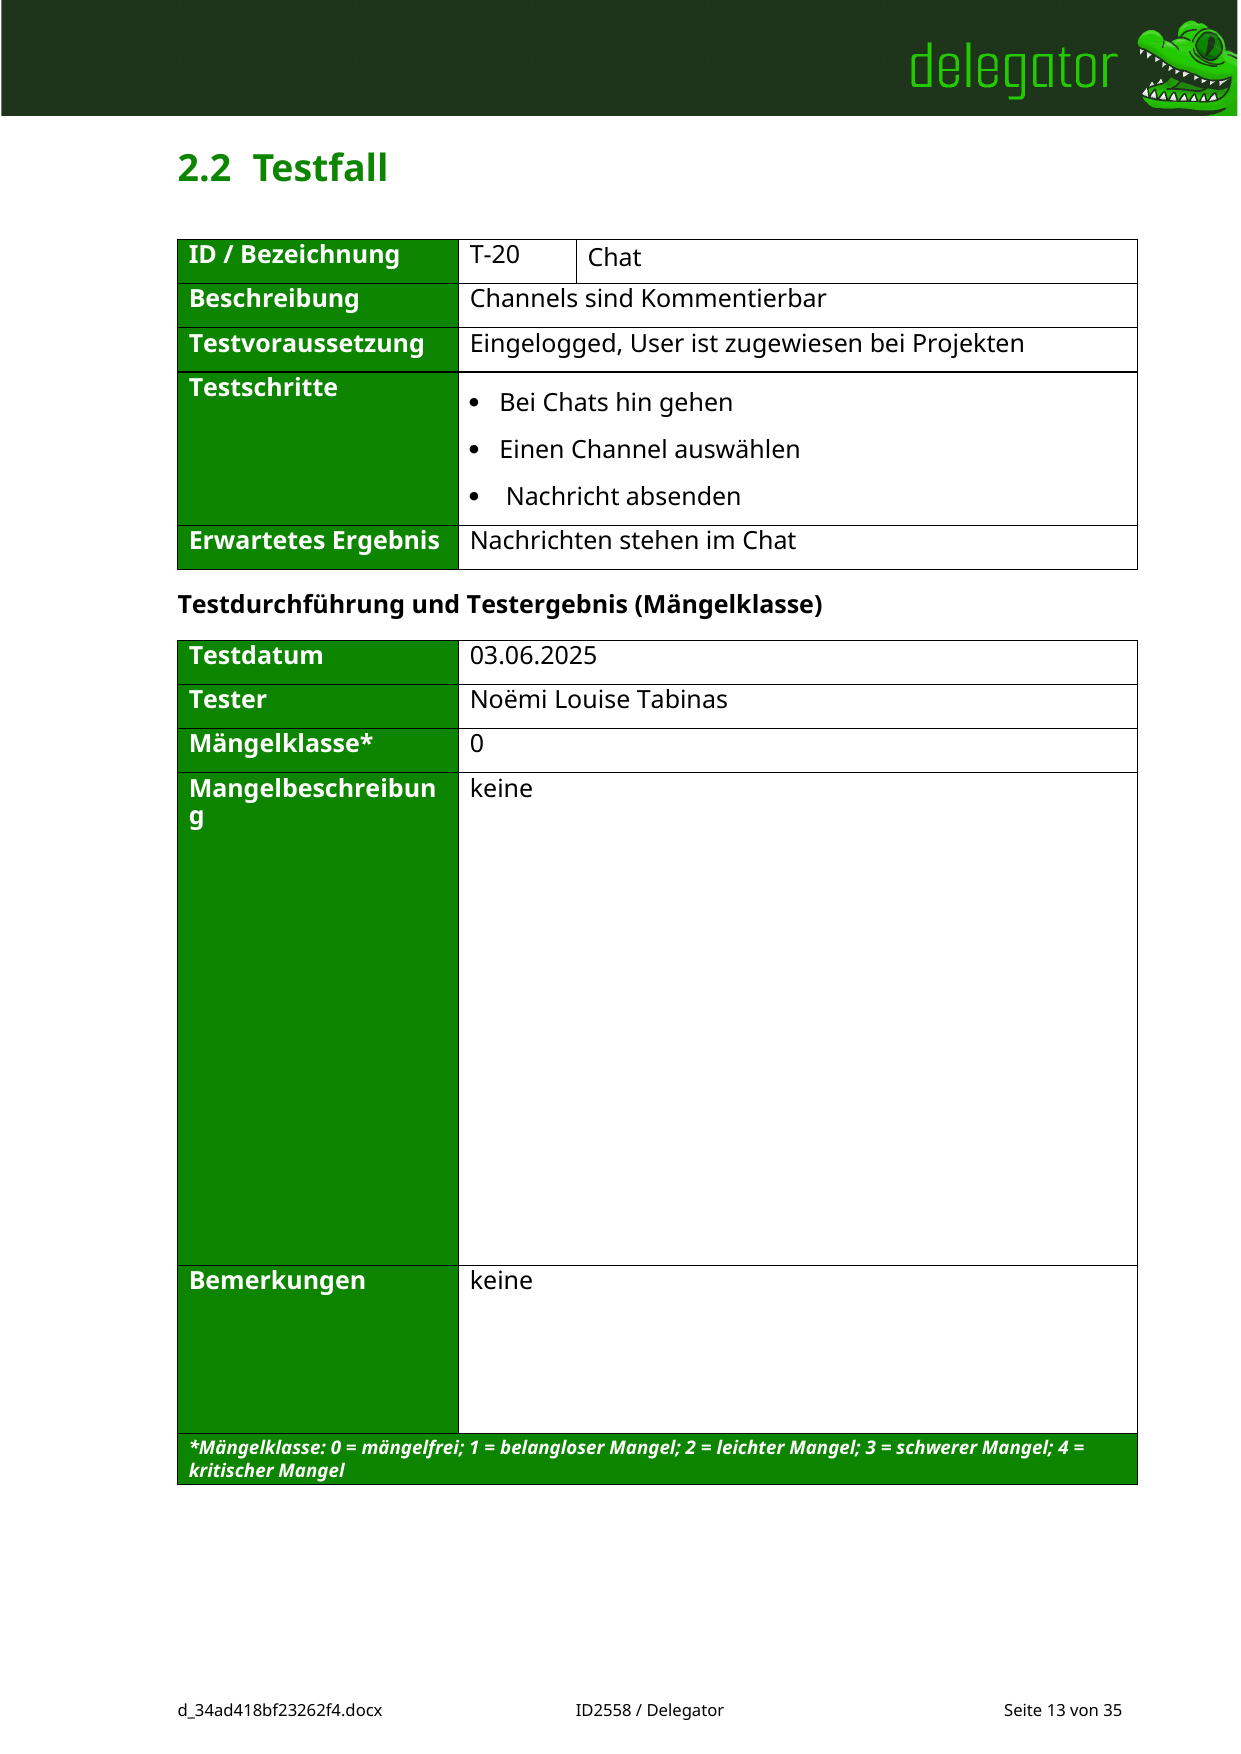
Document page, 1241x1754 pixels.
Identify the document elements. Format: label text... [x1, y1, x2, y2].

picture [0, 0, 1238, 116]
table_cell 0 [459, 729, 1137, 772]
table_header 03.06.2025 [459, 641, 1137, 684]
table_cell Nachrichten stehen im Chat [459, 526, 1137, 569]
table_cell Bemerkungen [178, 1266, 458, 1433]
table_header Chat [577, 240, 1137, 283]
table_cell Mängelklasse* [178, 729, 458, 772]
table_cell keine [459, 1266, 1137, 1433]
table_cell Mangelbeschreibung [178, 773, 458, 1265]
table_header ID / Bezeichnung [178, 240, 458, 283]
table_cell Beschreibung [178, 284, 458, 327]
table_cell Bei Chats hin gehen Einen Channel auswählen Nachricht absenden [459, 373, 1137, 525]
text Testdurchführung und Testergebnis (Mängelklasse) [177, 587, 1122, 621]
table_cell Channels sind Kommentierbar [459, 284, 1137, 327]
table_cell Tester [178, 685, 458, 728]
table_cell Eingelogged, User ist zugewiesen bei Projekten [459, 328, 1137, 371]
table_cell Testschritte [178, 373, 458, 525]
table_cell Erwartetes Ergebnis [178, 526, 458, 569]
table_header Testdatum [178, 641, 458, 684]
subtitle Testfall [177, 141, 1122, 192]
table_cell keine [459, 773, 1137, 1265]
table_cell Testvoraussetzung [178, 328, 458, 371]
table_cell *Mängelklasse: 0 = mängelfrei; 1 = belangloser Mangel; 2 = leichter Mangel; 3 = schwerer Mangel; 4 = kritischer Mangel [178, 1434, 1137, 1484]
table_header T-20 [459, 240, 576, 283]
table_cell Noëmi Louise Tabinas [459, 685, 1137, 728]
